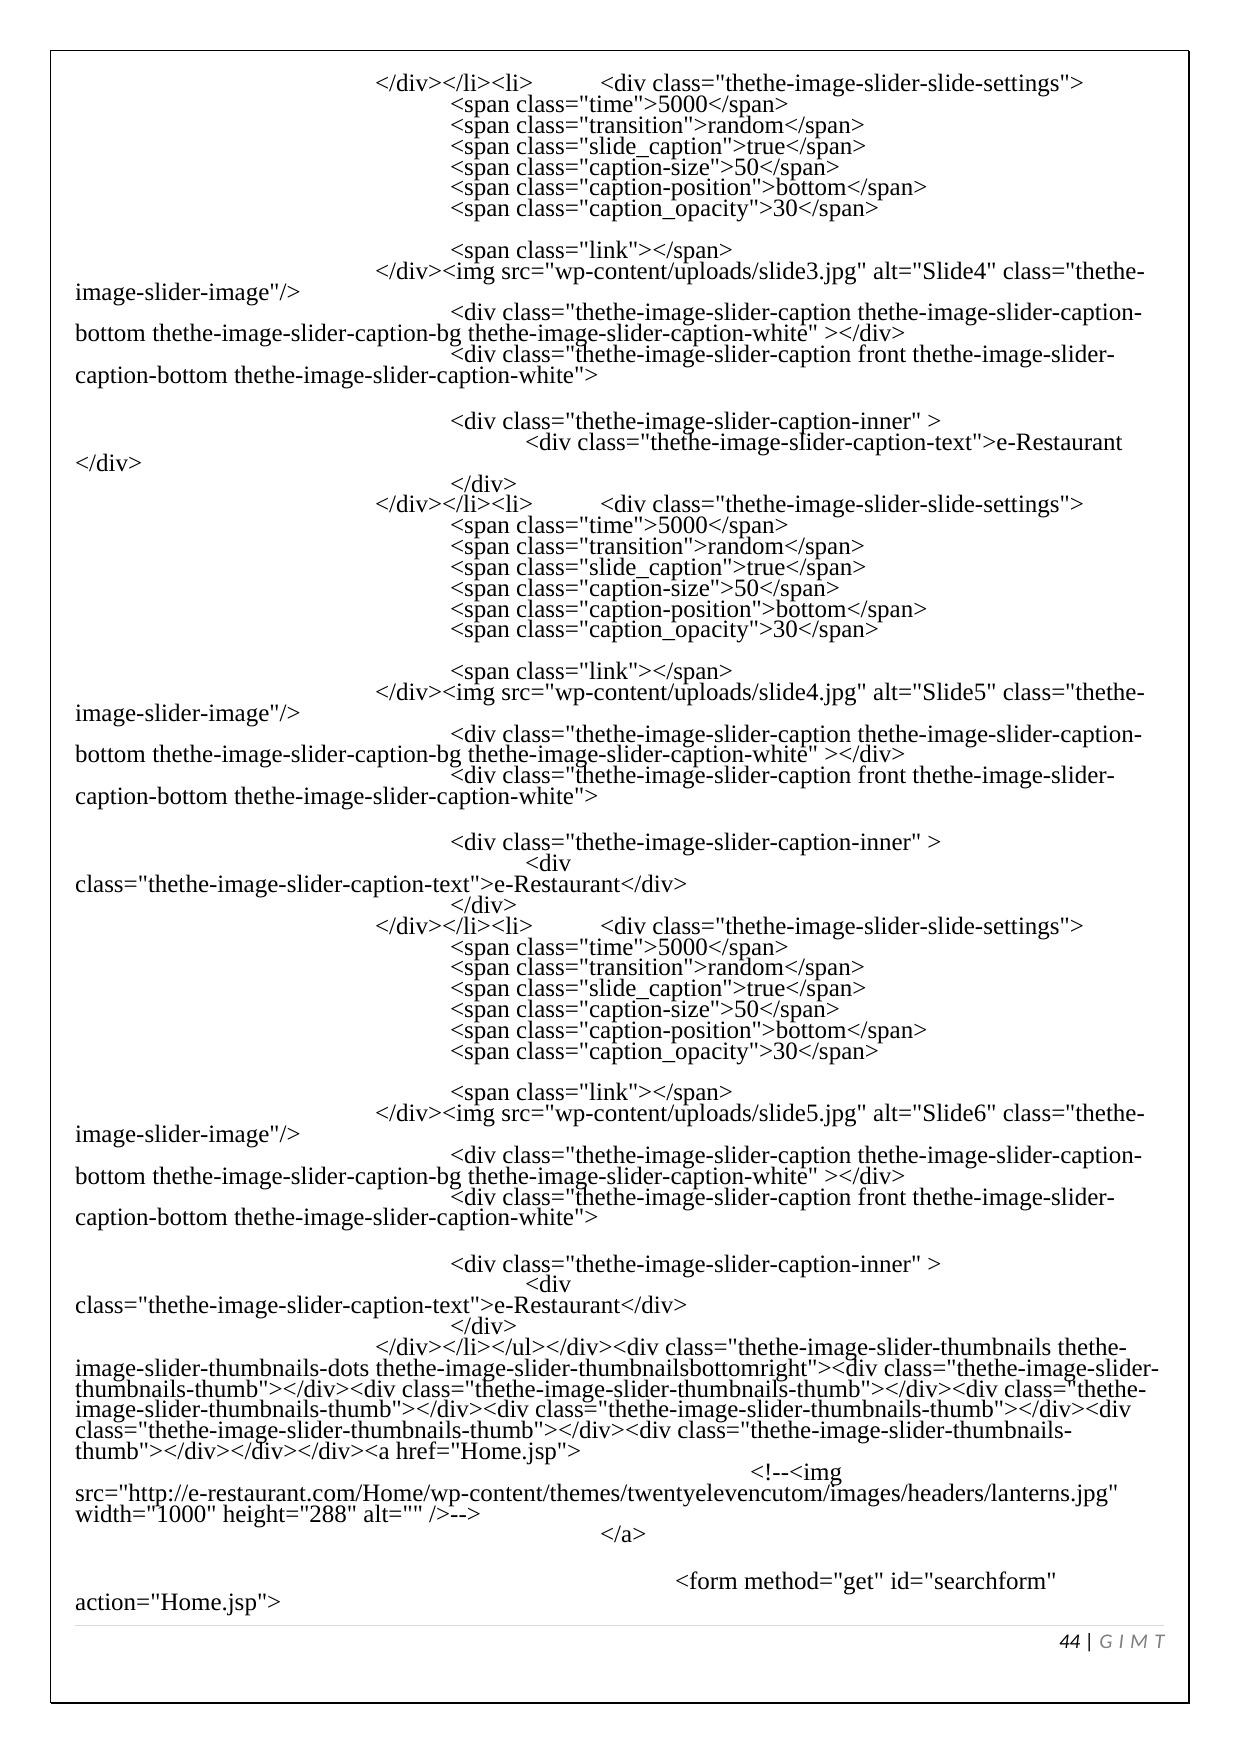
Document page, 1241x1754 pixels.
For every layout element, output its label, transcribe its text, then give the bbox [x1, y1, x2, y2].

text <span class="link"></span> [75, 1084, 1164, 1105]
text </div><img src="wp-content/uploads/slide4.jpg" alt="Slide5" class="thethe-image-slider-image"/> [75, 684, 1164, 725]
text <div class="thethe-image-slider-caption-text">e-Restaurant</div> [75, 1276, 1164, 1318]
text <span class="caption-position">bottom</span> [75, 600, 1164, 621]
text </div></li><li> <div class="thethe-image-slider-slide-settings"> [75, 75, 1164, 96]
text <span class="caption_opacity">30</span> [75, 621, 1164, 663]
text <div class="thethe-image-slider-caption front thethe-image-slider-caption-bottom thethe-image-slider-caption-white"> [75, 767, 1164, 809]
text <div class="thethe-image-slider-caption-text">e-Restaurant </div> [75, 434, 1164, 475]
text <span class="caption_opacity">30</span> [75, 1042, 1164, 1084]
text <span class="transition">random</span> [75, 117, 1164, 137]
text <div class="thethe-image-slider-caption-inner" > [75, 834, 1164, 855]
text </div><img src="wp-content/uploads/slide3.jpg" alt="Slide4" class="thethe-image-slider-image"/> [75, 262, 1164, 304]
text <span class="transition">random</span> [75, 538, 1164, 559]
text </div> [75, 897, 1164, 917]
text <span class="time">5000</span> [75, 96, 1164, 117]
text <div class="thethe-image-slider-caption front thethe-image-slider-caption-bottom thethe-image-slider-caption-white"> [75, 1188, 1164, 1230]
text </div></li><li> <div class="thethe-image-slider-slide-settings"> [75, 917, 1164, 938]
text <span class="link"></span> [75, 242, 1164, 262]
text <span class="caption-size">50</span> [75, 158, 1164, 179]
text <span class="caption-position">bottom</span> [75, 1022, 1164, 1042]
text <div class="thethe-image-slider-caption-inner" > [75, 413, 1164, 434]
text <span class="caption-size">50</span> [75, 579, 1164, 600]
text <span class="slide_caption">true</span> [75, 559, 1164, 579]
text </div> [75, 1318, 1164, 1339]
text <span class="caption_opacity">30</span> [75, 200, 1164, 242]
text <span class="time">5000</span> [75, 938, 1164, 959]
text <span class="caption-size">50</span> [75, 1001, 1164, 1022]
text </div><img src="wp-content/uploads/slide5.jpg" alt="Slide6" class="thethe-image-slider-image"/> [75, 1105, 1164, 1147]
text </div> [75, 475, 1164, 496]
text <!--<img src="http://e-restaurant.com/Home/wp-content/themes/twentyelevencutom/images/headers/lanterns.jpg" width="1000" height="288" alt="" />--> [75, 1464, 1164, 1526]
text <span class="slide_caption">true</span> [75, 137, 1164, 158]
text <span class="time">5000</span> [75, 517, 1164, 538]
text </a> [75, 1526, 1164, 1547]
text <div class="thethe-image-slider-caption front thethe-image-slider-caption-bottom thethe-image-slider-caption-white"> [75, 346, 1164, 387]
text </div></li><li> <div class="thethe-image-slider-slide-settings"> [75, 496, 1164, 517]
text </div></li></ul></div><div class="thethe-image-slider-thumbnails thethe-image-slider-thumbnails-dots thethe-image-slider-thumbnailsbottomright"><div class="thethe-image-slider-thumbnails-thumb"></div><div class="thethe-image-slider-thumbnails-thumb"></div><div class="thethe-image-slider-thumbnails-thumb"></div><div class="thethe-image-slider-thumbnails-thumb"></div><div class="thethe-image-slider-thumbnails-thumb"></div><div class="thethe-image-slider-thumbnails-thumb"></div></div></div><a href="Home.jsp"> [75, 1339, 1164, 1464]
text <div class="thethe-image-slider-caption-inner" > [75, 1255, 1164, 1276]
text <form method="get" id="searchform" action="Home.jsp"> [75, 1572, 1164, 1614]
text <span class="slide_caption">true</span> [75, 980, 1164, 1001]
text <span class="caption-position">bottom</span> [75, 179, 1164, 200]
text <span class="link"></span> [75, 663, 1164, 684]
text <span class="transition">random</span> [75, 959, 1164, 980]
text <div class="thethe-image-slider-caption-text">e-Restaurant</div> [75, 855, 1164, 897]
